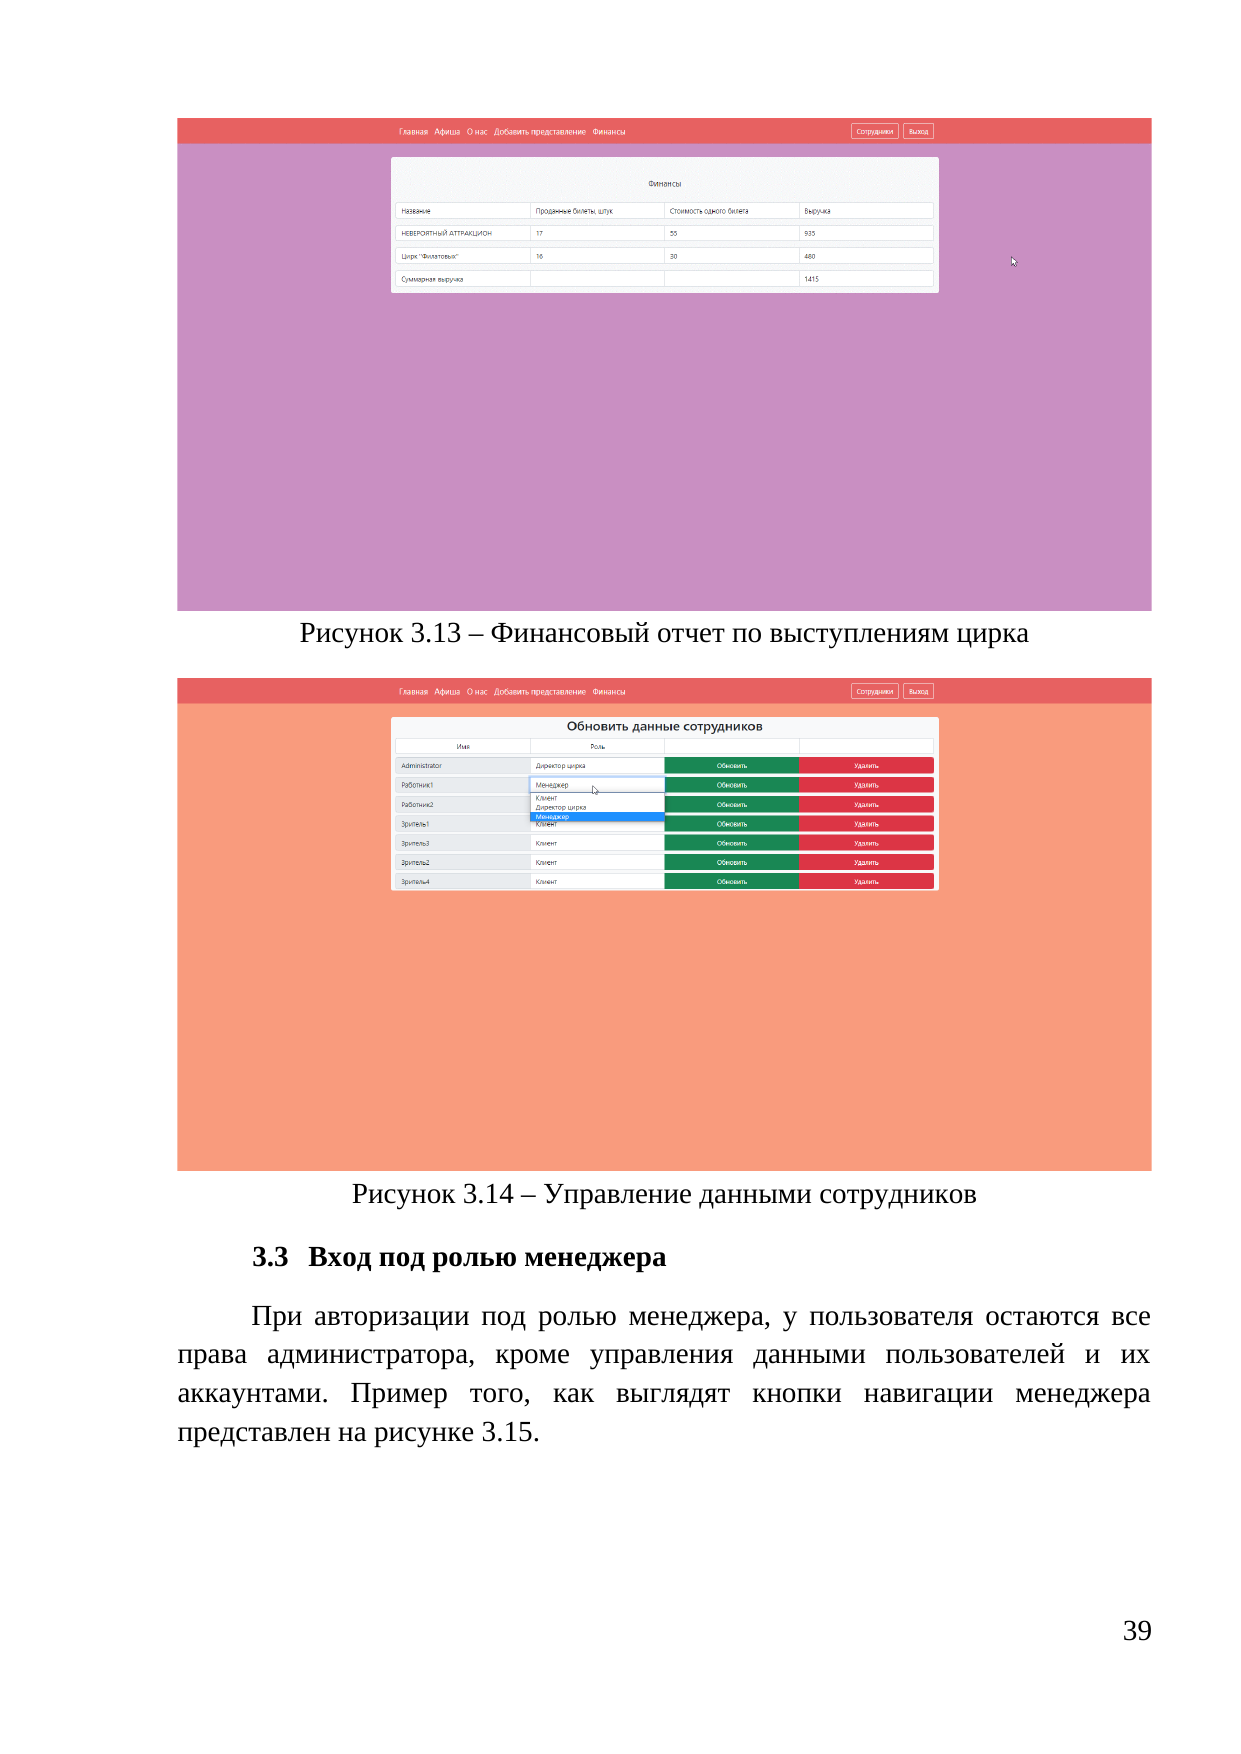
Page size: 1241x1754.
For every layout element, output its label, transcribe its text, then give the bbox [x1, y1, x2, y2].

picture [177, 678, 1152, 1171]
picture [177, 118, 1152, 611]
table_header Вход под ролью менеджера [308, 1240, 1152, 1298]
text Рисунок 3.13 – Финансовый отчет по выступлениям цирка [177, 615, 1152, 649]
text Рисунок 3.14 – Управление данными сотрудников [177, 1176, 1152, 1209]
text При авторизации под ролью менеджера, у пользователя остаются все права администратора, кроме управления данными пользователей и их аккаунтами. Пример того, как выглядят кнопки навигации менеджера представлен на рисунке 3.15. [177, 1298, 1152, 1447]
table_header 3.3 [234, 1240, 308, 1298]
